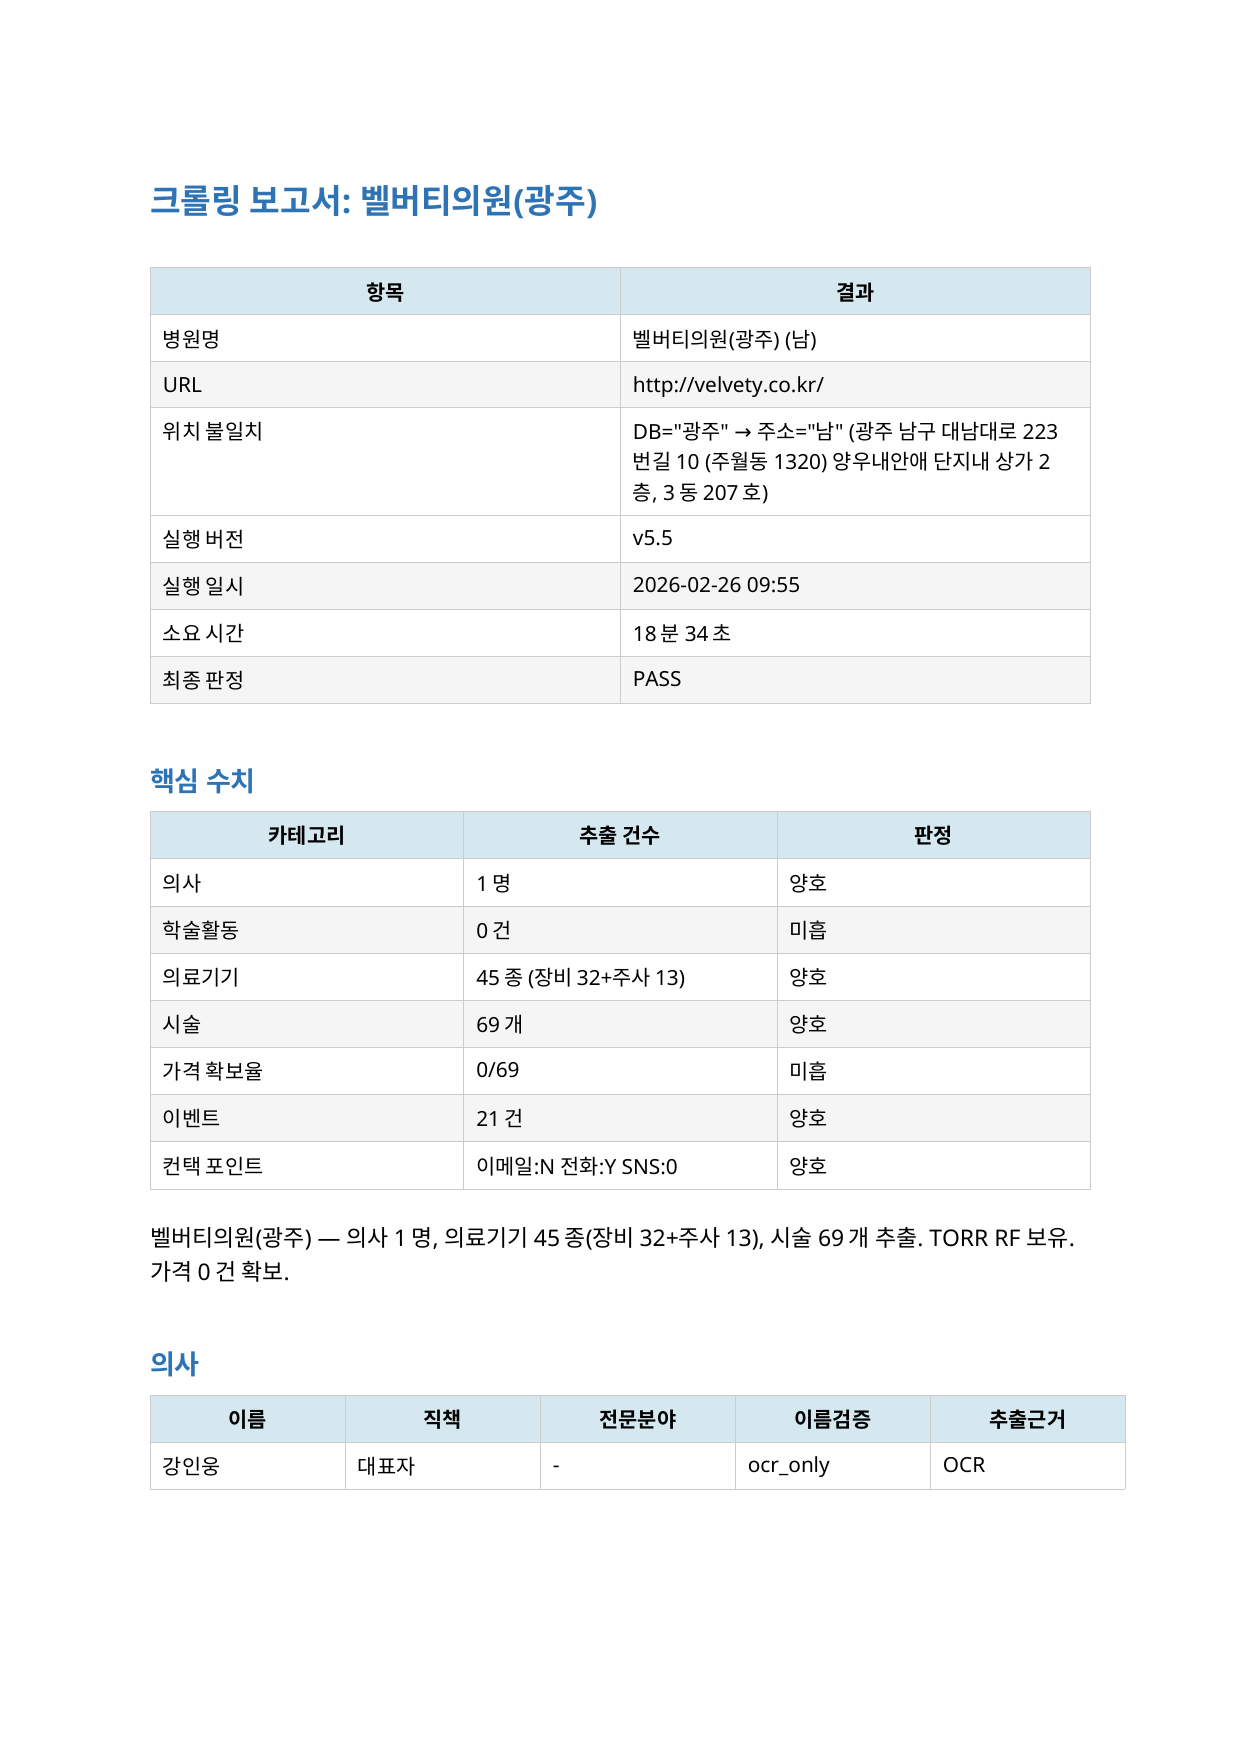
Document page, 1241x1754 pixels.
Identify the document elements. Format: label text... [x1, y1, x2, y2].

subtitle 의사 [150, 1343, 1090, 1382]
table_cell 양호 [778, 954, 1090, 1000]
table_cell 이메일:N 전화:Y SNS:0 [464, 1142, 777, 1188]
table_header 항목 [151, 268, 620, 314]
table_cell 가격 확보율 [151, 1048, 463, 1094]
table_cell 0/69 [464, 1048, 777, 1094]
table_cell 2026-02-26 09:55 [621, 563, 1090, 609]
table_cell 최종 판정 [151, 657, 620, 703]
table_cell 양호 [778, 1095, 1090, 1141]
table_cell 18분 34초 [621, 610, 1090, 656]
table_cell OCR [931, 1443, 1125, 1489]
table_cell 양호 [778, 1142, 1090, 1188]
table_cell - [541, 1443, 735, 1489]
table_cell 양호 [778, 859, 1090, 906]
table_cell 소요 시간 [151, 610, 620, 656]
text 벨버티의원(광주) — 의사 1명, 의료기기 45종(장비32+주사13), 시술 69개 추출. TORR RF 보유. 가격 0건 확보. [150, 1220, 1090, 1287]
subtitle 핵심 수치 [150, 759, 1090, 799]
table_cell ocr_only [736, 1443, 930, 1489]
table_header 이름 [151, 1396, 345, 1442]
table_cell 벨버티의원(광주) (남) [621, 315, 1090, 361]
table_cell 학술활동 [151, 907, 463, 953]
table_header 결과 [621, 268, 1090, 314]
table_cell 미흡 [778, 1048, 1090, 1094]
table_header 이름검증 [736, 1396, 930, 1442]
table_cell 1명 [464, 859, 777, 906]
table_cell 0건 [464, 907, 777, 953]
table_header 추출근거 [931, 1396, 1125, 1442]
table_cell 21건 [464, 1095, 777, 1141]
table_cell 병원명 [151, 315, 620, 361]
table_header 카테고리 [151, 812, 463, 858]
table_cell URL [151, 362, 620, 407]
table_cell 45종 (장비32+주사13) [464, 954, 777, 1000]
table_cell 실행 버전 [151, 516, 620, 562]
table_cell 이벤트 [151, 1095, 463, 1141]
table_cell v5.5 [621, 516, 1090, 562]
table_cell 의료기기 [151, 954, 463, 1000]
subtitle 크롤링 보고서: 벨버티의원(광주) [150, 175, 1090, 223]
table_cell http://velvety.co.kr/ [621, 362, 1090, 407]
table_cell 대표자 [346, 1443, 540, 1489]
table_cell 위치 불일치 [151, 408, 620, 514]
table_cell PASS [621, 657, 1090, 703]
table_header 전문분야 [541, 1396, 735, 1442]
table_cell 실행 일시 [151, 563, 620, 609]
table_cell DB="광주" → 주소="남" (광주 남구 대남대로 223번길 10 (주월동 1320) 양우내안애 단지내 상가 2층, 3동 207호) [621, 408, 1090, 514]
table_header 추출 건수 [464, 812, 777, 858]
table_header 판정 [778, 812, 1090, 858]
table_header 직책 [346, 1396, 540, 1442]
table_cell 강인웅 [151, 1443, 345, 1489]
table_cell 의사 [151, 859, 463, 906]
table_cell 컨택 포인트 [151, 1142, 463, 1188]
table_cell 미흡 [778, 907, 1090, 953]
table_cell 69개 [464, 1001, 777, 1047]
table_cell 양호 [778, 1001, 1090, 1047]
table_cell 시술 [151, 1001, 463, 1047]
